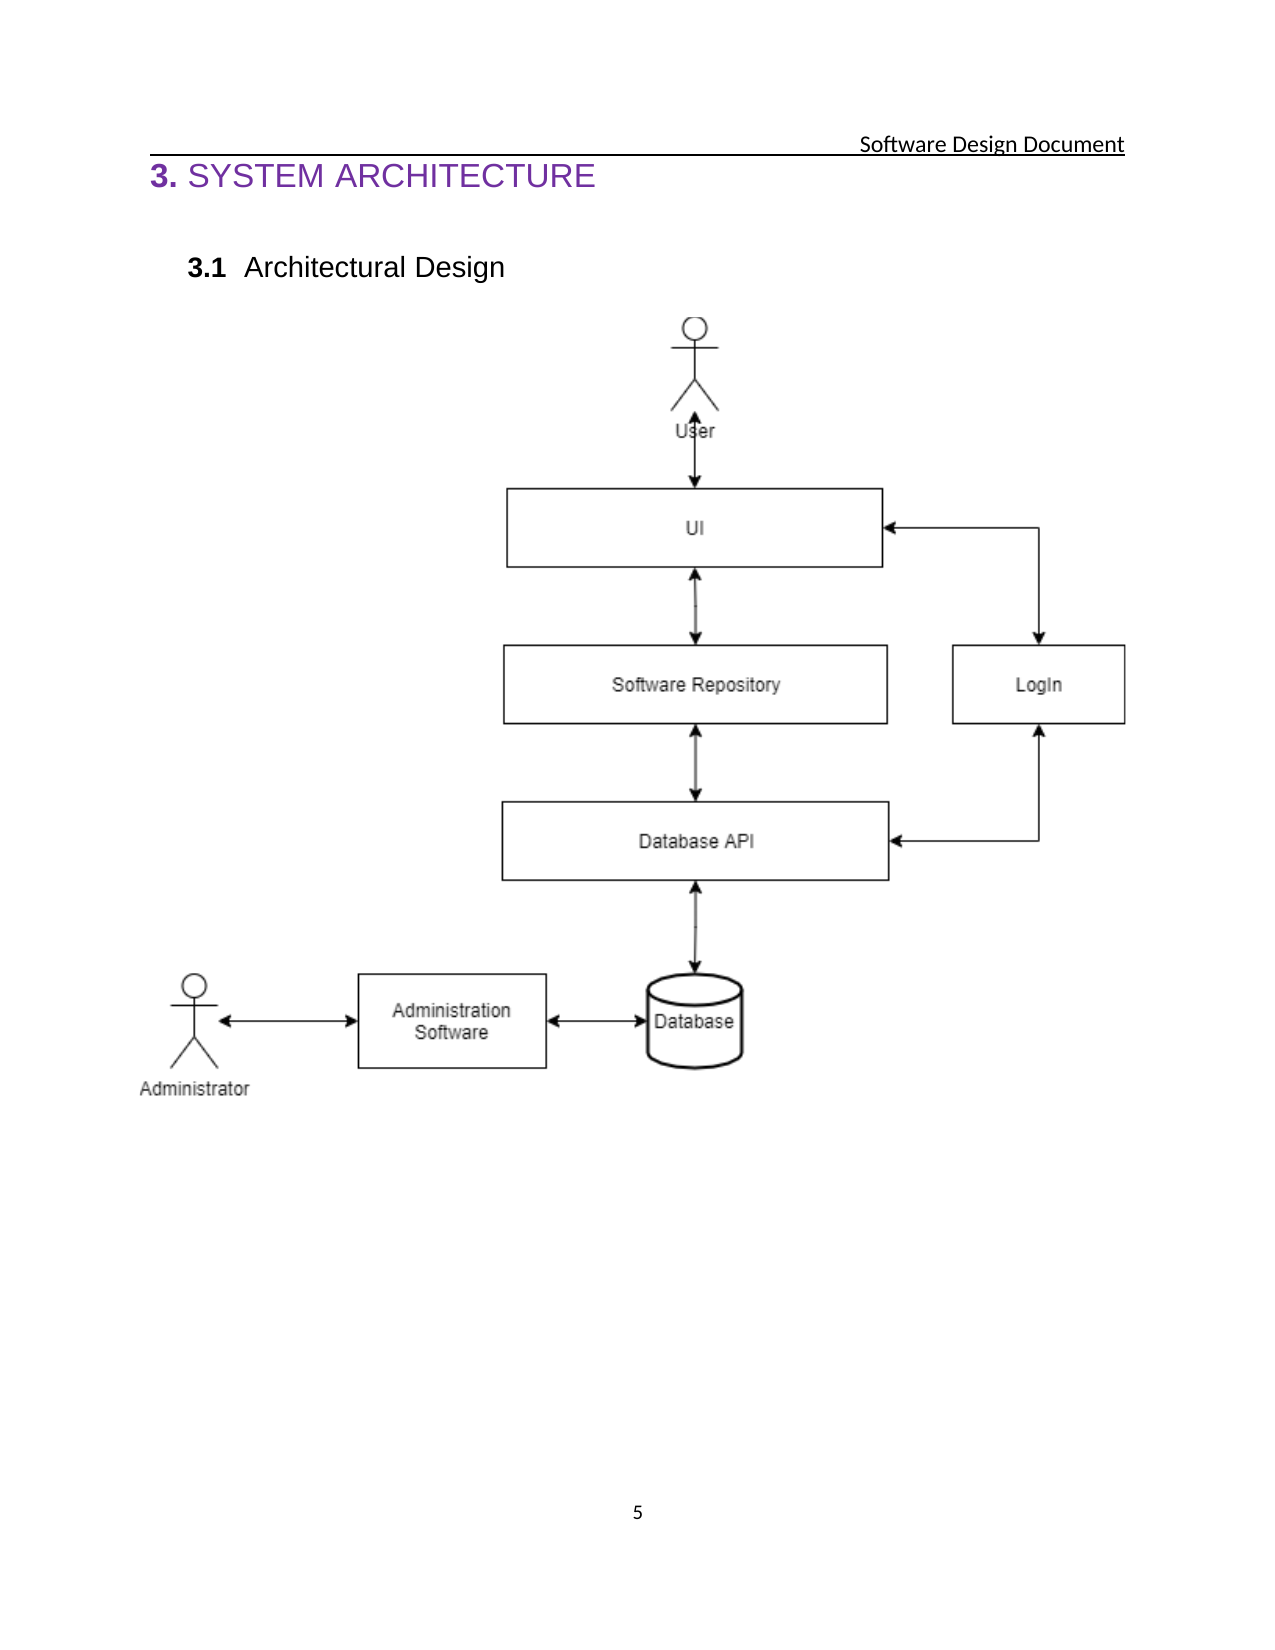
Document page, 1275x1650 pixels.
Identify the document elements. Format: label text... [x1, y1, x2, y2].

picture [139, 317, 1126, 1102]
subtitle Architectural Design [187, 250, 1137, 283]
subtitle SYSTEM ARCHITECTURE [150, 156, 1137, 195]
